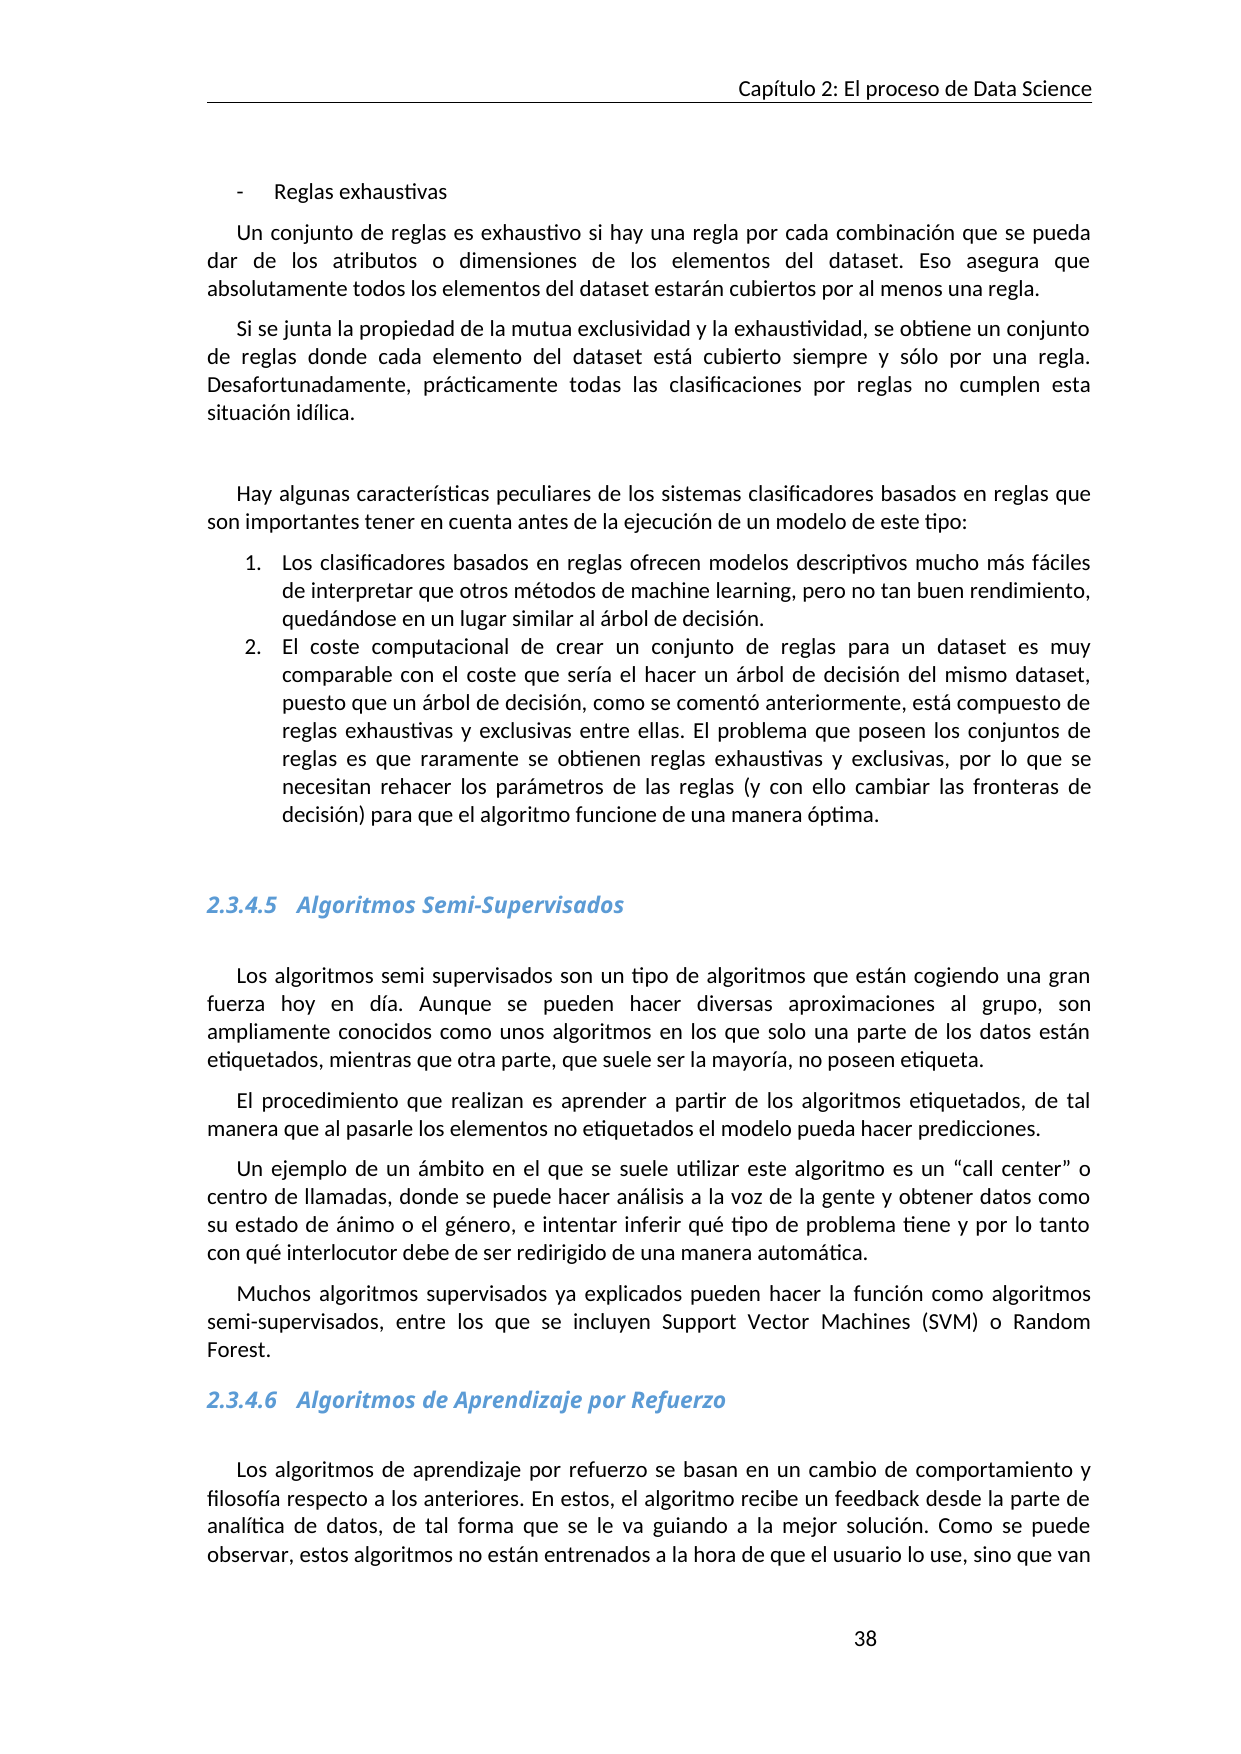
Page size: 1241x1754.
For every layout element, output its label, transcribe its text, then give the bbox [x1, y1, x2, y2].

text Un ejemplo de un ámbito en el que se suele utilizar este algoritmo es un “call center” o centro de llamadas, donde se puede hacer análisis a la voz de la gente y obtener datos como su estado de ánimo o el género, e intentar inferir qué tipo de problema tiene y por lo tanto con qué interlocutor debe de ser redirigido de una manera automática. [207, 1154, 1092, 1266]
subtitle Algoritmos Semi-Supervisados [207, 889, 1092, 921]
text Un conjunto de reglas es exhaustivo si hay una regla por cada combinación que se pueda dar de los atributos o dimensiones de los elementos del dataset. Eso asegura que absolutamente todos los elementos del dataset estarán cubiertos por al menos una regla. [207, 218, 1092, 302]
list El coste computacional de crear un conjunto de reglas para un dataset es muy comparable con el coste que sería el hacer un árbol de decisión del mismo dataset, puesto que un árbol de decisión, como se comentó anteriormente, está compuesto de reglas exhaustivas y exclusivas entre ellas. El problema que poseen los conjuntos de reglas es que raramente se obtienen reglas exhaustivas y exclusivas, por lo que se necesitan rehacer los parámetros de las reglas (y con ello cambiar las fronteras de decisión) para que el algoritmo funcione de una manera óptima. [244, 632, 1092, 828]
text Si se junta la propiedad de la mutua exclusividad y la exhaustividad, se obtiene un conjunto de reglas donde cada elemento del dataset está cubierto siempre y sólo por una regla. Desafortunadamente, prácticamente todas las clasificaciones por reglas no cumplen esta situación idílica. [207, 314, 1092, 426]
text Los algoritmos semi supervisados son un tipo de algoritmos que están cogiendo una gran fuerza hoy en día. Aunque se pueden hacer diversas aproximaciones al grupo, son ampliamente conocidos como unos algoritmos en los que solo una parte de los datos están etiquetados, mientras que otra parte, que suele ser la mayoría, no poseen etiqueta. [207, 961, 1092, 1073]
text Hay algunas características peculiares de los sistemas clasificadores basados en reglas que son importantes tener en cuenta antes de la ejecución de un modelo de este tipo: [207, 479, 1092, 535]
list Reglas exhaustivas [236, 177, 1092, 205]
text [207, 1456, 1092, 1568]
text El procedimiento que realizan es aprender a partir de los algoritmos etiquetados, de tal manera que al pasarle los elementos no etiquetados el modelo pueda hacer predicciones. [207, 1086, 1092, 1142]
list Los clasificadores basados en reglas ofrecen modelos descriptivos mucho más fáciles de interpretar que otros métodos de machine learning, pero no tan buen rendimiento, quedándose en un lugar similar al árbol de decisión. [244, 548, 1092, 632]
text Muchos algoritmos supervisados ya explicados pueden hacer la función como algoritmos semi-supervisados, entre los que se incluyen Support Vector Machines (SVM) o Random Forest. [207, 1279, 1092, 1363]
subtitle Algoritmos de Aprendizaje por Refuerzo [207, 1384, 1092, 1415]
